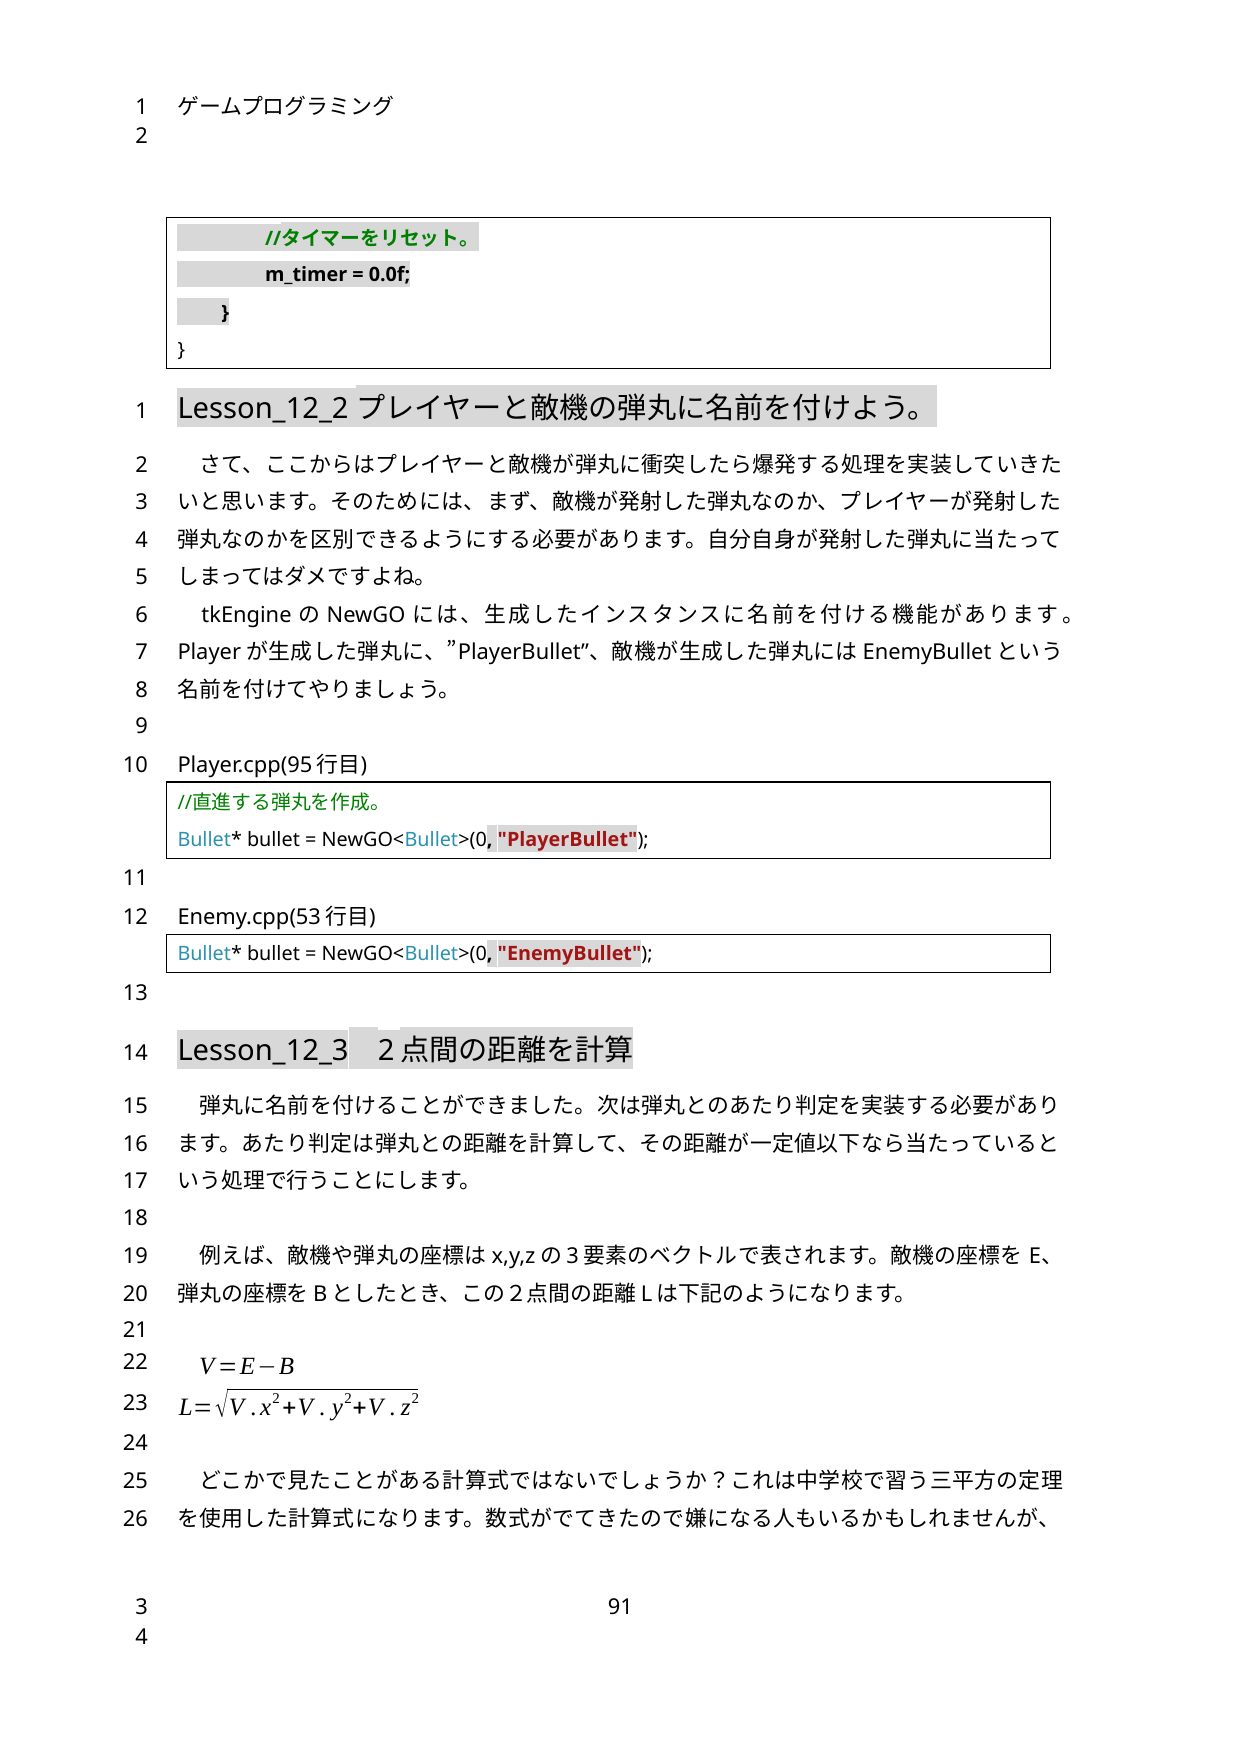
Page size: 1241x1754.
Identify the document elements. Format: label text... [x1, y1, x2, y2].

text Enemy.cpp(53行目) [177, 896, 1063, 933]
text 弾丸に名前を付けることができました。次は弾丸とのあたり判定を実装する必要があります。あたり判定は弾丸との距離を計算して、その距離が一定値以下なら当たっているという処理で行うことにします。 [177, 1086, 1063, 1198]
text Player.cpp(95行目) [177, 744, 1063, 781]
text 例えば、敵機や弾丸の座標はx,y,zの3要素のベクトルで表されます。敵機の座標をE、弾丸の座標をBとしたとき、この２点間の距離Lは下記のようになります。 [177, 1236, 1063, 1311]
text さて、ここからはプレイヤーと敵機が弾丸に衝突したら爆発する処理を実装していきたいと思います。そのためには、まず、敵機が発射した弾丸なのか、プレイヤーが発射した弾丸なのかを区別できるようにする必要があります。自分自身が発射した弾丸に当たってしまってはダメですよね。 [177, 444, 1063, 594]
subtitle Lesson_12_3 2点間の距離を計算 [177, 1011, 1063, 1086]
text tkEngineのNewGOには、生成したインスタンスに名前を付ける機能があります。Playerが生成した弾丸に、”PlayerBullet”、敵機が生成した弾丸にはEnemyBulletという名前を付けてやりましょう。 [177, 594, 1063, 706]
subtitle Lesson_12_2 プレイヤーと敵機の弾丸に名前を付けよう。 [177, 369, 1063, 444]
table_header Bullet* bullet = NewGO<Bullet>(0, "EnemyBullet"); [167, 935, 1050, 972]
table_header //直進する弾丸を作成。 Bullet* bullet = NewGO<Bullet>(0, "PlayerBullet"); [167, 783, 1050, 857]
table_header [167, 218, 1050, 368]
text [177, 1461, 1063, 1536]
